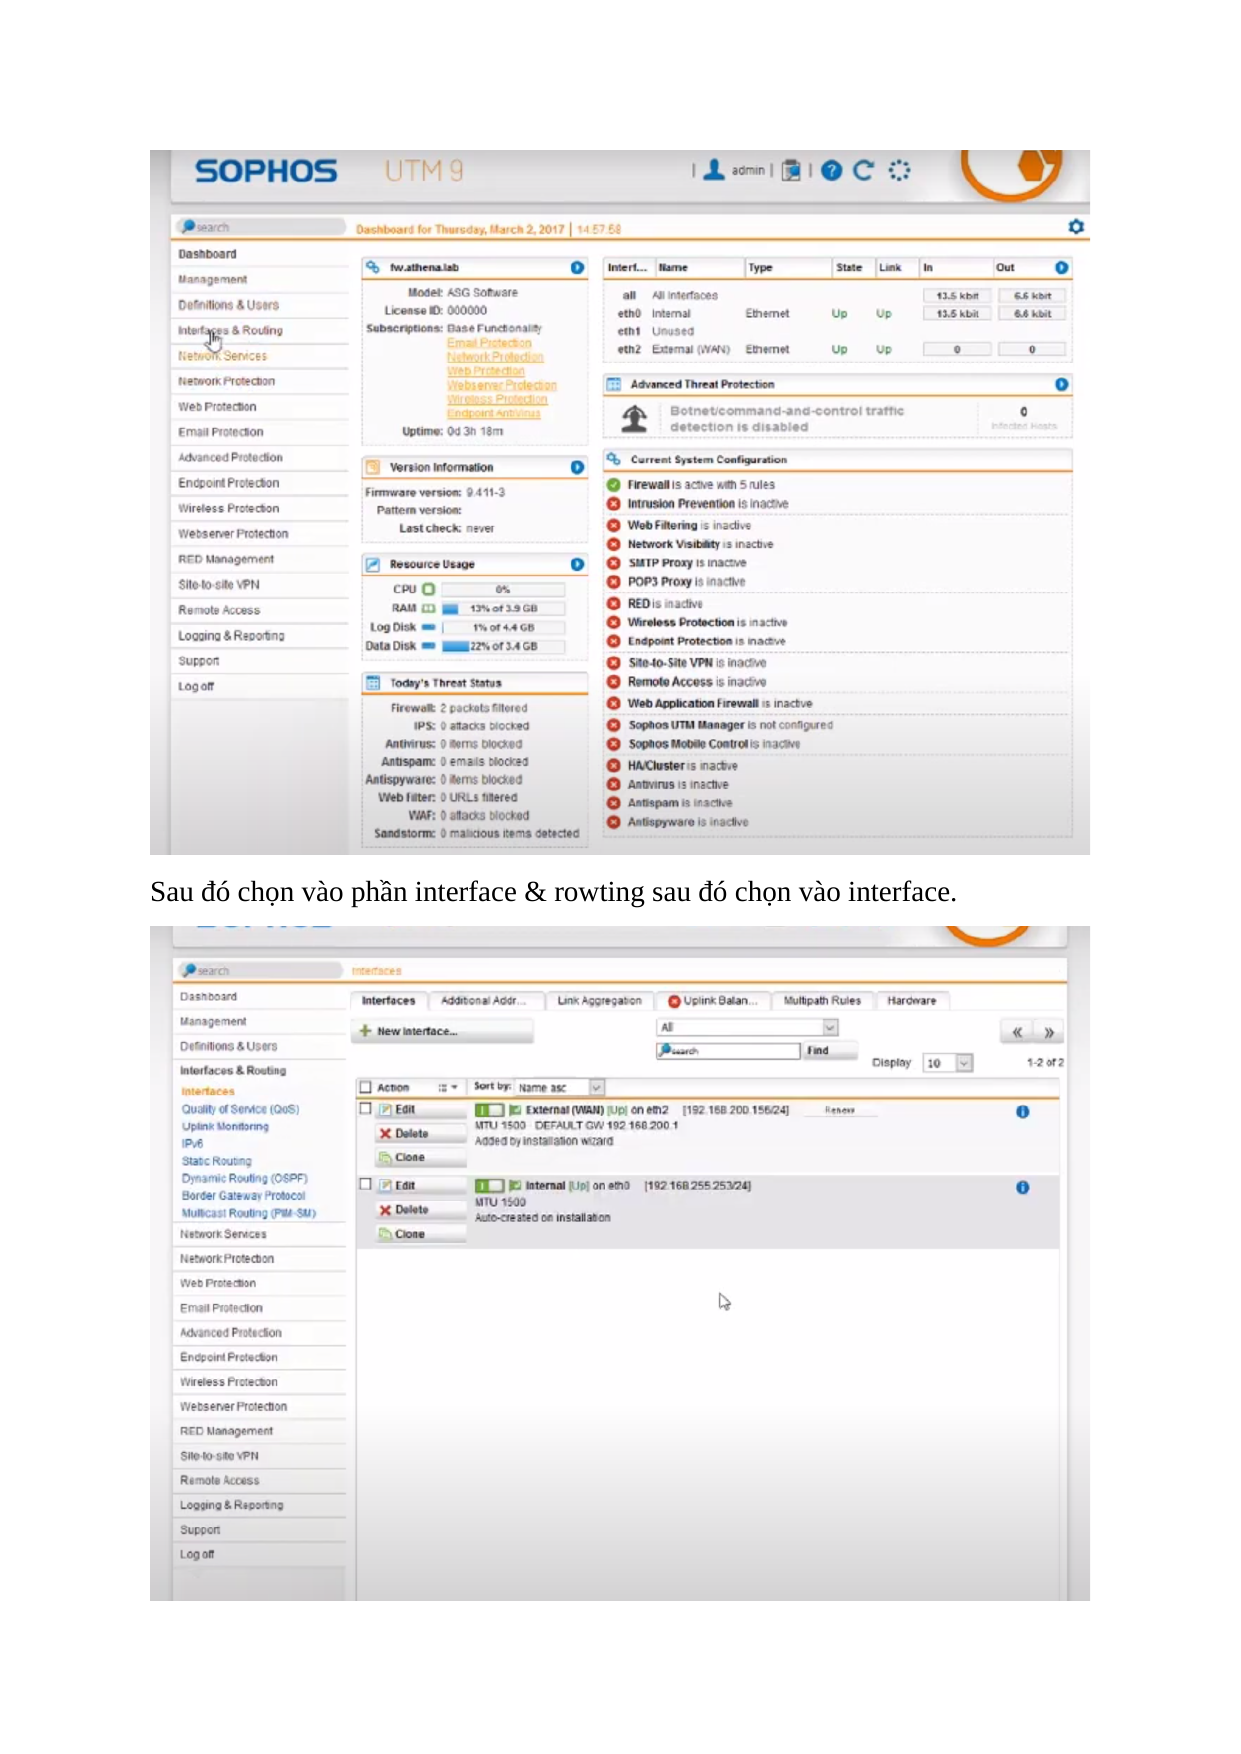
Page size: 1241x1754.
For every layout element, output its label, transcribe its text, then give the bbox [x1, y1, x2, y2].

picture [150, 150, 1091, 855]
picture [150, 926, 1091, 1601]
text Sau đó chọn vào phần interface & rowting sau đó chọn vào interface. [150, 874, 1090, 907]
